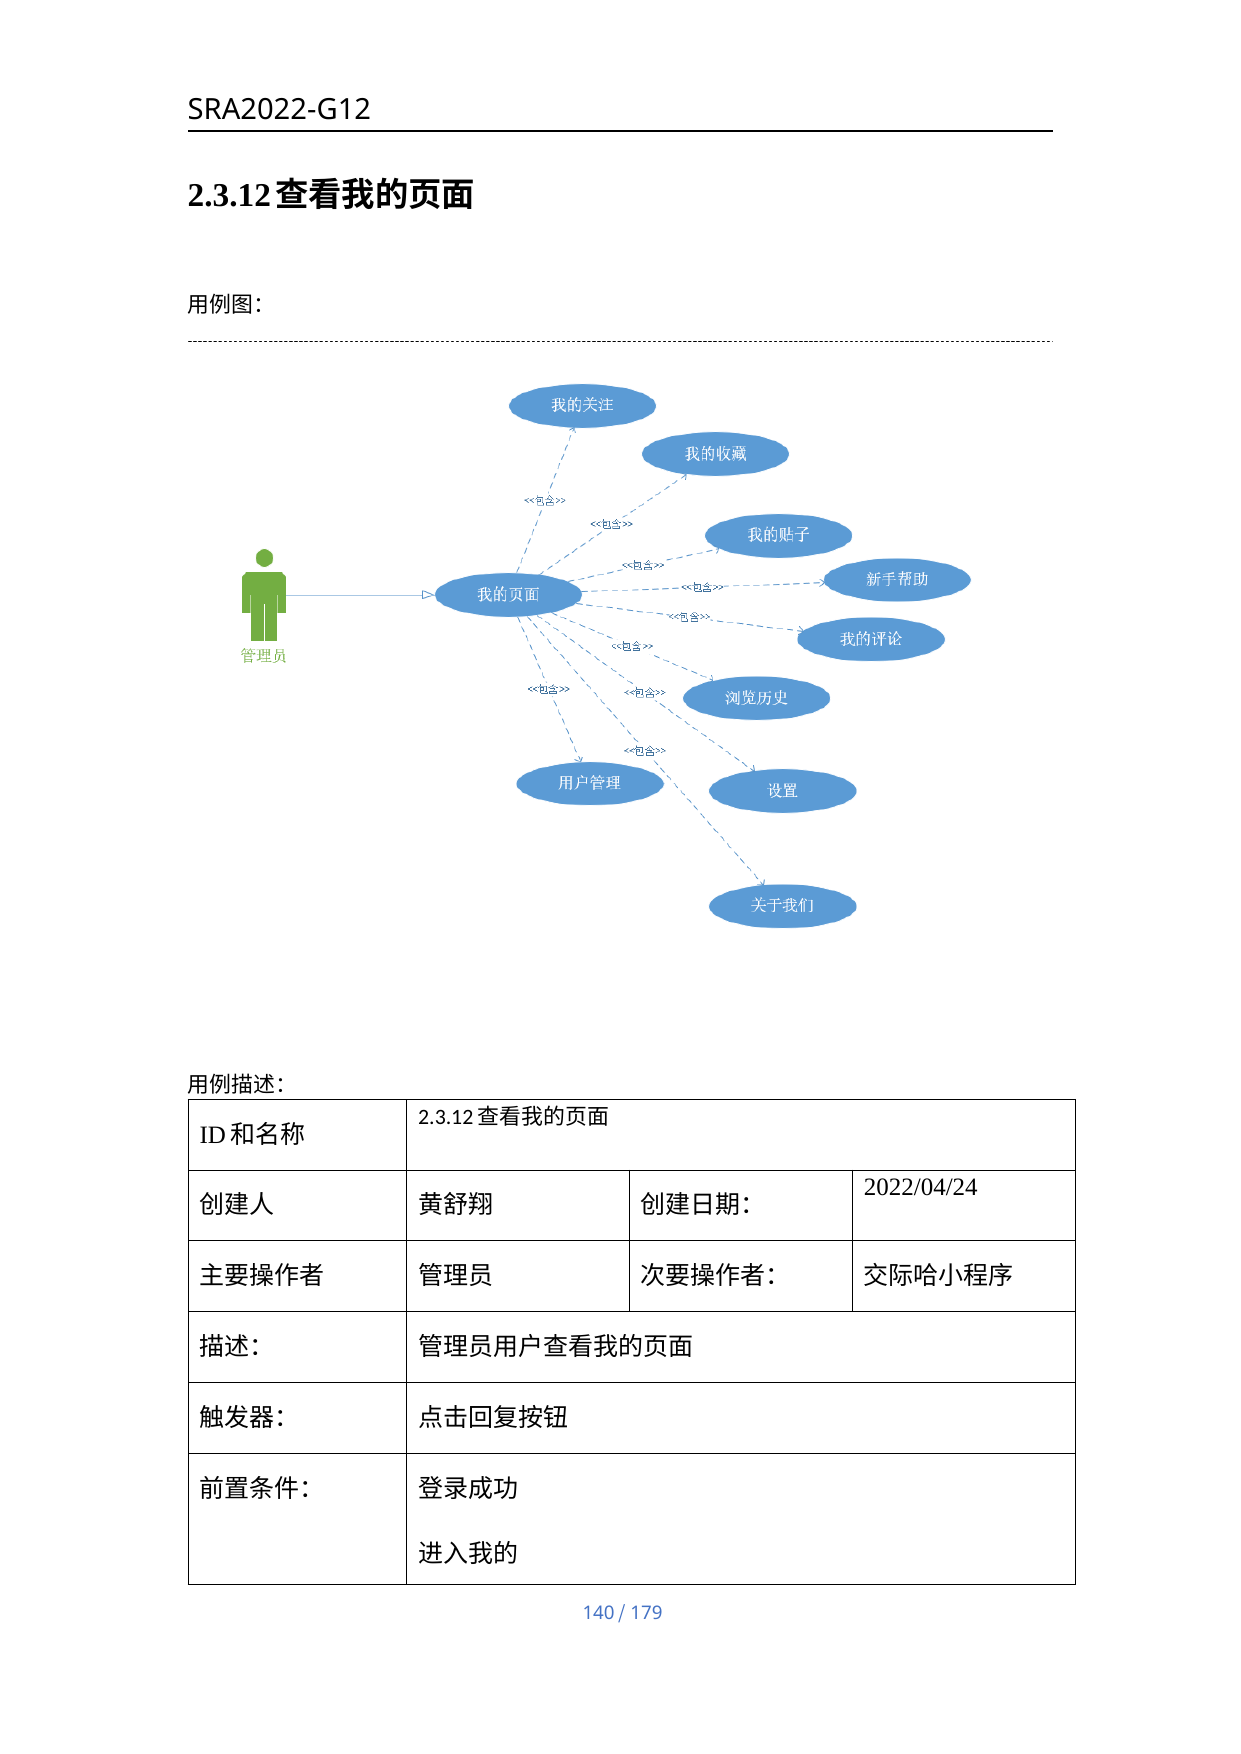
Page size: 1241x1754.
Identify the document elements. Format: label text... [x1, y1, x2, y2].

text 用例描述： [187, 1066, 1053, 1099]
table_cell 前置条件： [189, 1454, 406, 1584]
table_cell 2022/04/24 [853, 1171, 1075, 1240]
table_cell 触发器： [189, 1383, 406, 1453]
table_cell 创建日期： [630, 1171, 852, 1240]
table_cell 登录成功 进入我的 [407, 1454, 1075, 1584]
table_header 2.3.12查看我的页面 [407, 1100, 1075, 1169]
table_cell 次要操作者： [630, 1241, 852, 1311]
text 用例图： [187, 286, 1053, 318]
picture [187, 318, 1053, 1029]
table_cell 管理员用户查看我的页面 [407, 1312, 1075, 1382]
table_cell 交际哈小程序 [853, 1241, 1075, 1311]
table_cell 描述： [189, 1312, 406, 1382]
table_header ID和名称 [189, 1100, 406, 1169]
subtitle 查看我的页面 [187, 159, 1053, 224]
table_cell 管理员 [407, 1241, 629, 1311]
table_cell 创建人 [189, 1171, 406, 1240]
table_cell 主要操作者 [189, 1241, 406, 1311]
table_cell 点击回复按钮 [407, 1383, 1075, 1453]
table_cell 黄舒翔 [407, 1171, 629, 1240]
